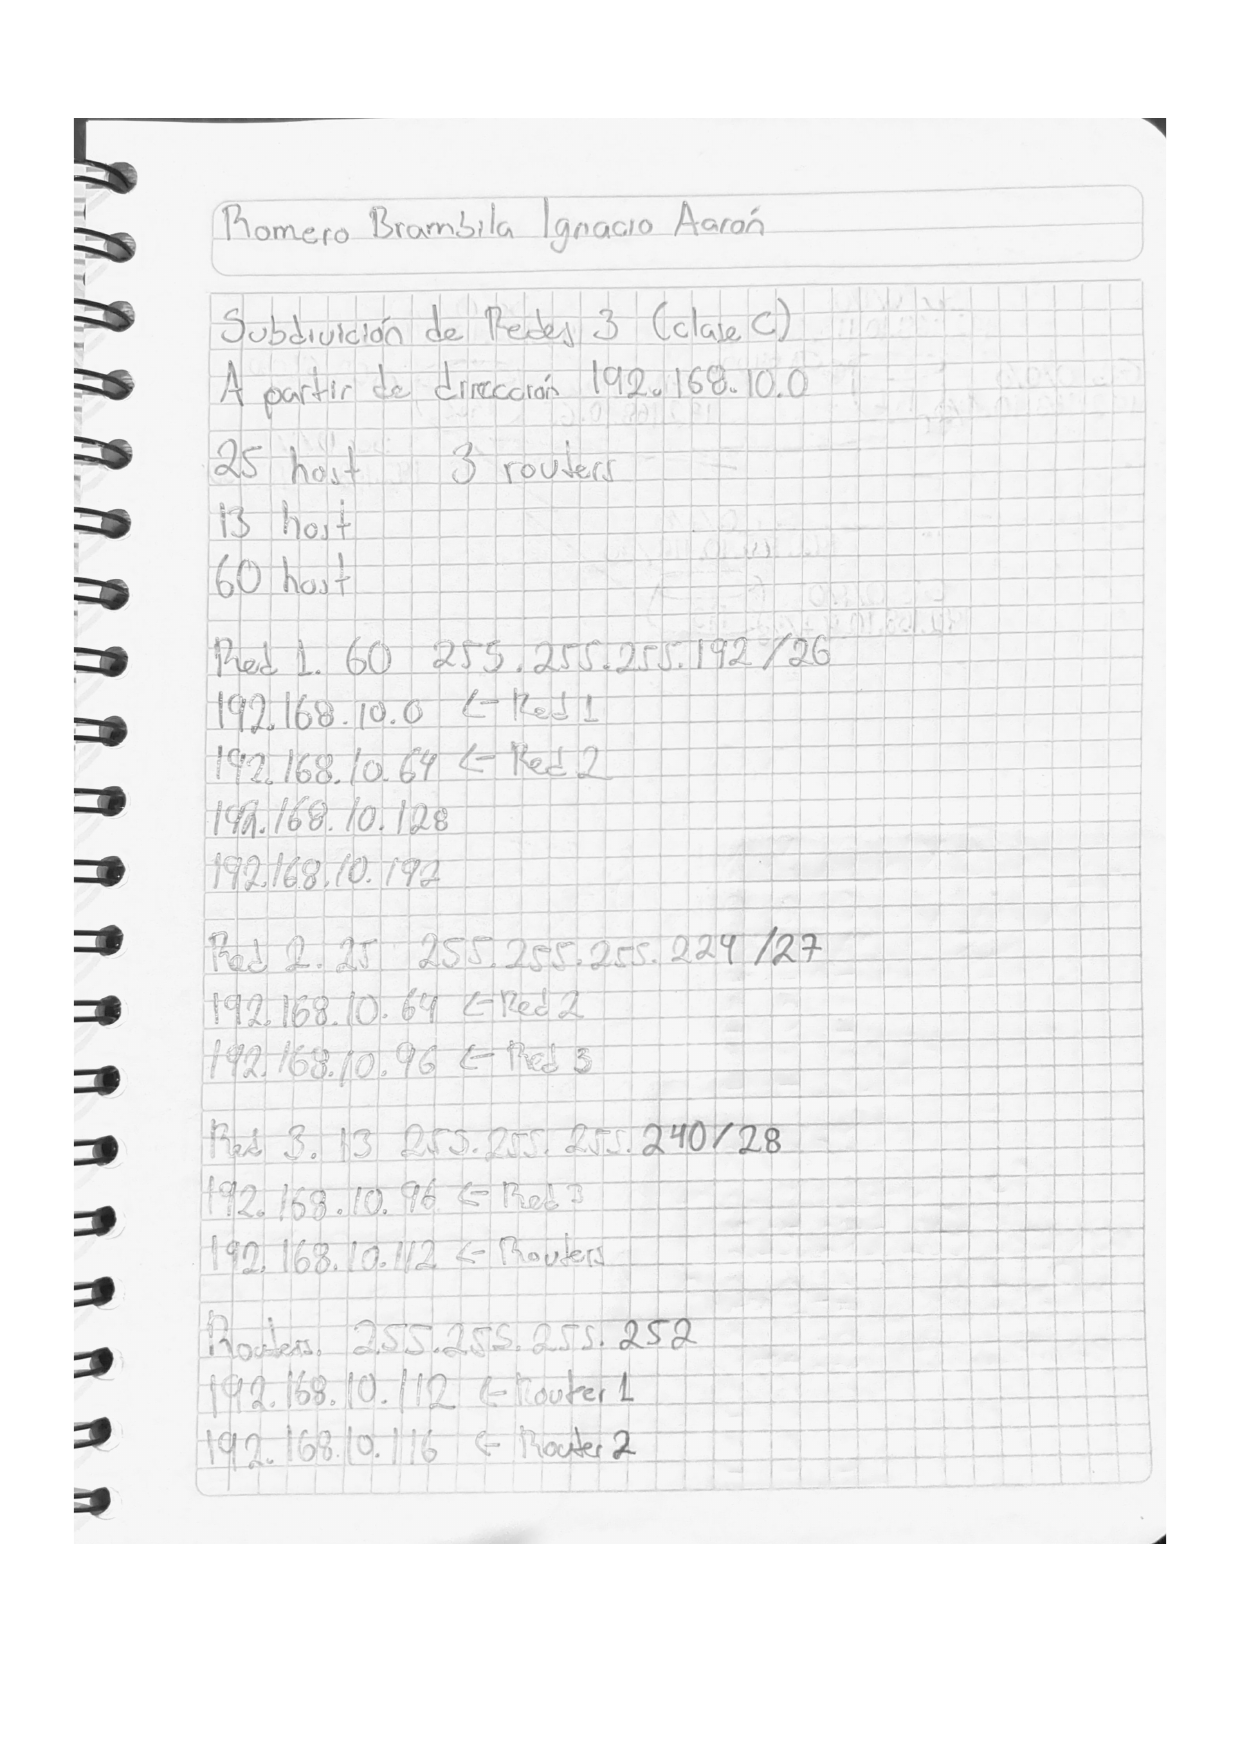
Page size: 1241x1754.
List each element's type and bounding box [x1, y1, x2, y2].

picture [73, 118, 1167, 1544]
